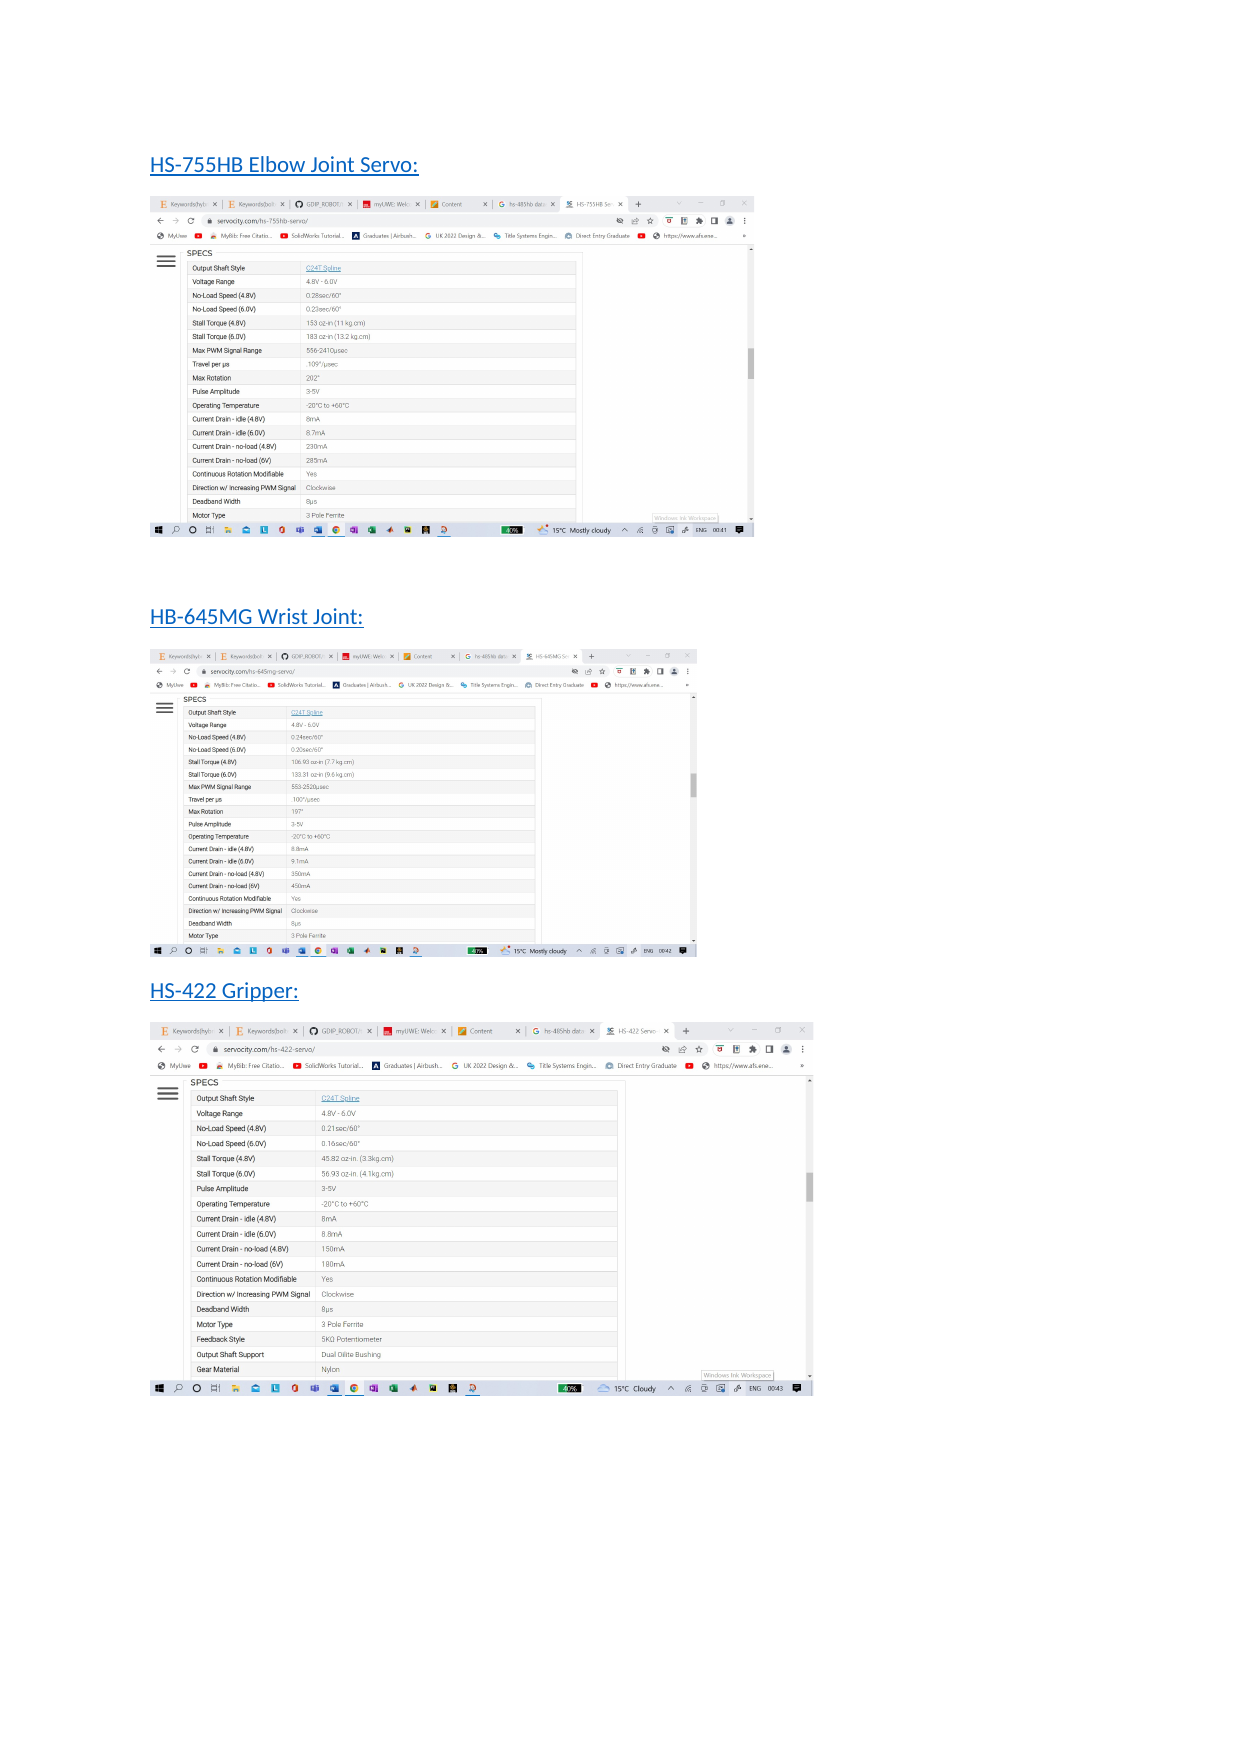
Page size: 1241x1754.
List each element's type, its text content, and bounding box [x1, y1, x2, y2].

text HS-755HB Elbow Joint Servo: [150, 150, 1090, 178]
picture [150, 1022, 814, 1396]
picture [150, 649, 697, 957]
picture [150, 196, 755, 537]
text HS-422 Gripper: [150, 976, 1090, 1004]
text HB-645MG Wrist Joint: [150, 602, 1090, 631]
